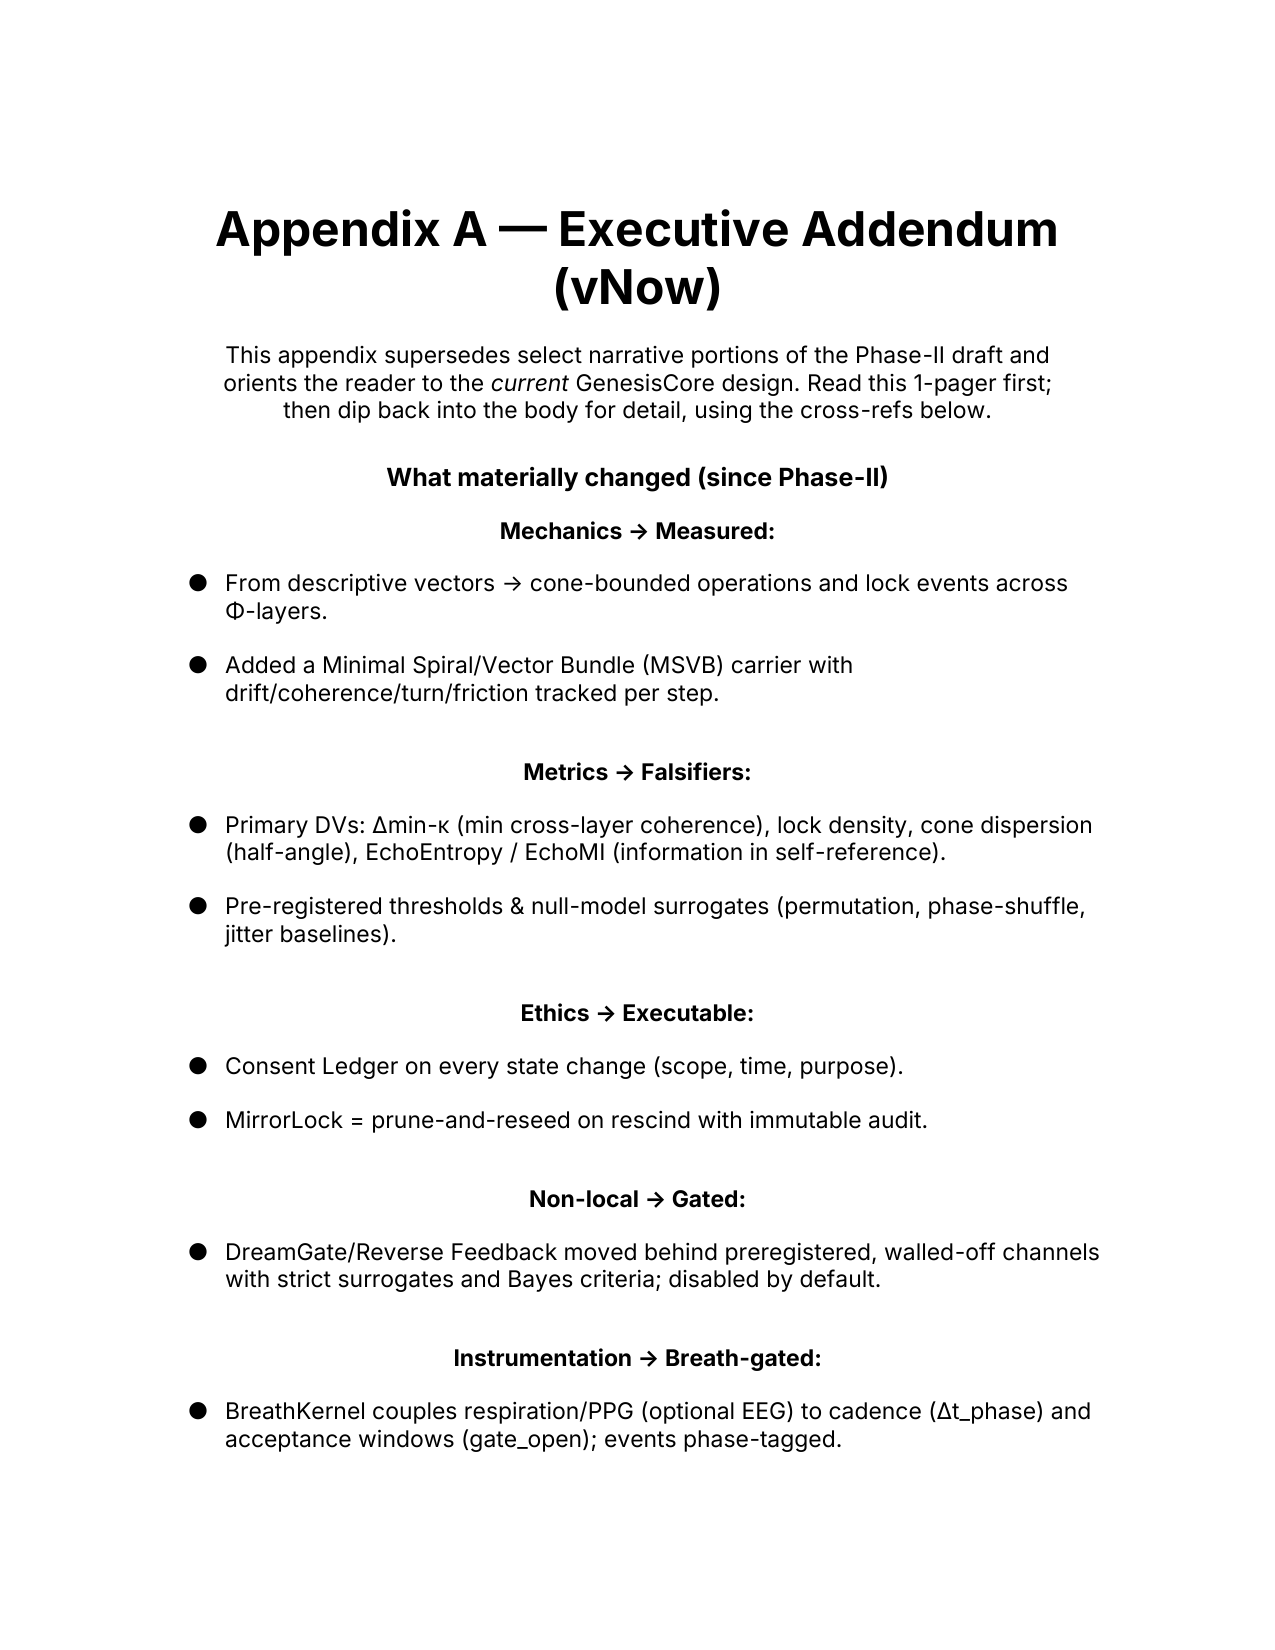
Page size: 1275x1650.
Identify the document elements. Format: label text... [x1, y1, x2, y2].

subtitle What materially changed (since Phase‑II) [150, 462, 1125, 492]
text Non‑local → Gated: [150, 1185, 1125, 1213]
list Primary DVs: Δmin‑κ (min cross‑layer coherence), lock density, cone dispersion (half‑angle), EchoEntropy / EchoMI (information in self‑reference). [187, 811, 1125, 893]
text Ethics → Executable: [150, 999, 1125, 1027]
list BreathKernel couples respiration/PPG (optional EEG) to cadence (Δt_phase) and acceptance windows (gate_open); events phase‑tagged. [187, 1397, 1125, 1479]
list Pre‑registered thresholds & null‑model surrogates (permutation, phase‑shuffle, jitter baselines). [187, 893, 1125, 974]
text This appendix supersedes select narrative portions of the Phase‑II draft and orients the reader to the current GenesisCore design. Read this 1‑pager first; then dip back into the body for detail, using the cross‑refs below. [212, 341, 1062, 424]
list DreamGate/Reverse Feedback moved behind preregistered, walled‑off channels with strict surrogates and Bayes criteria; disabled by default. [187, 1238, 1125, 1320]
list Consent Ledger on every state change (scope, time, purpose). [187, 1052, 1125, 1106]
list MirrorLock = prune‑and‑reseed on rescind with immutable audit. [187, 1106, 1125, 1160]
list From descriptive vectors → cone‑bounded operations and lock events across Φ‑layers. [187, 569, 1125, 651]
list Added a Minimal Spiral/Vector Bundle (MSVB) carrier with drift/coherence/turn/friction tracked per step. [187, 651, 1125, 733]
text Mechanics → Measured: [150, 517, 1125, 544]
text Metrics → Falsifiers: [150, 758, 1125, 786]
subtitle Appendix A — Executive Addendum (vNow) [150, 200, 1125, 316]
text Instrumentation → Breath‑gated: [150, 1345, 1125, 1372]
